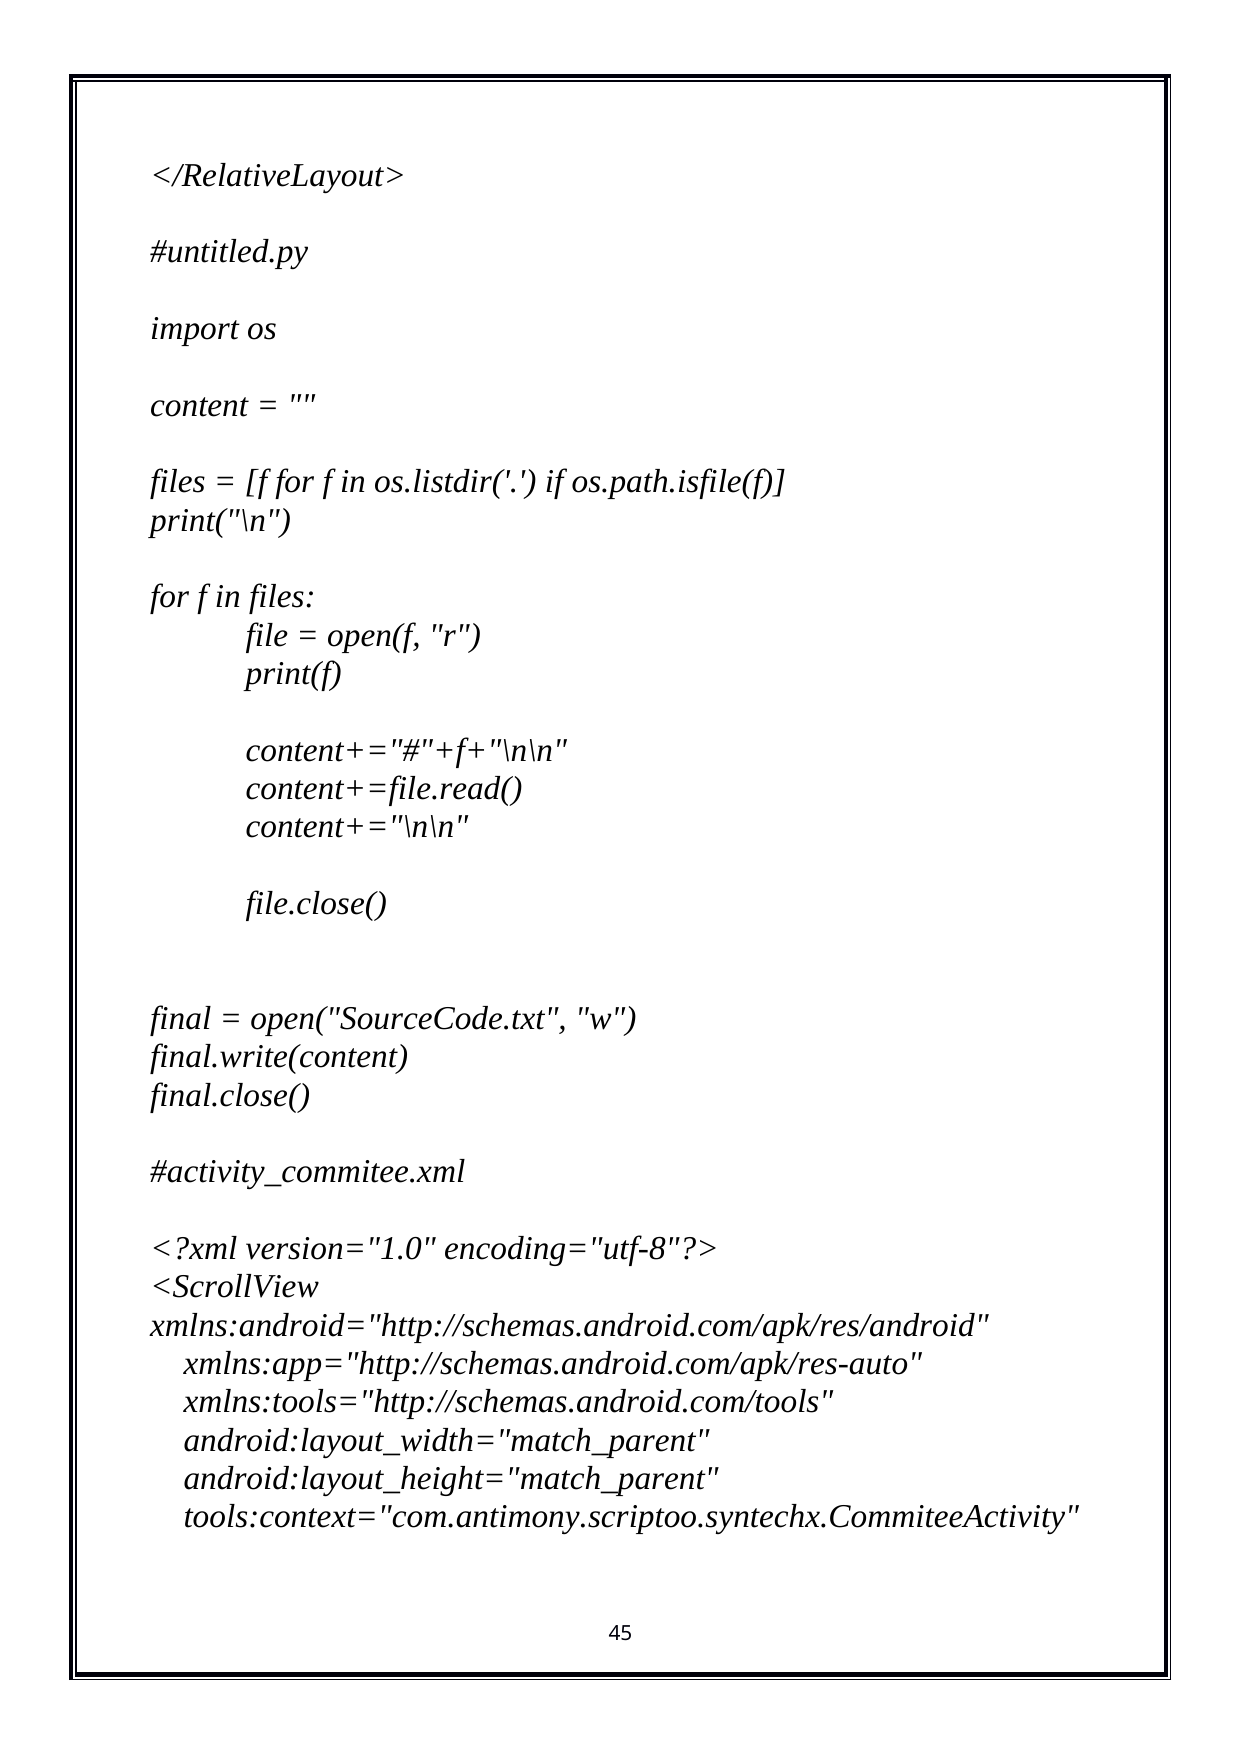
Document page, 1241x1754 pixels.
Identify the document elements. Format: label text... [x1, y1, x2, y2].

text final.close() [150, 1075, 1090, 1113]
text file.close() [150, 883, 1090, 922]
text tools:context="com.antimony.scriptoo.syntechx.CommiteeActivity" [150, 1497, 1090, 1535]
text xmlns:app="http://schemas.android.com/apk/res-auto" [150, 1343, 1090, 1382]
text final.write(content) [150, 1037, 1090, 1075]
text xmlns:tools="http://schemas.android.com/tools" [150, 1382, 1090, 1420]
text #activity_commitee.xml [150, 1152, 1090, 1190]
text android:layout_width="match_parent" [150, 1420, 1090, 1458]
text import os [150, 308, 1090, 347]
text content+="\n\n" [150, 807, 1090, 845]
text #untitled.py [150, 232, 1090, 270]
text files = [f for f in os.listdir('.') if os.path.isfile(f)] [150, 462, 1090, 500]
text file = open(f, "r") [150, 615, 1090, 653]
text <?xml version="1.0" encoding="utf-8"?> [150, 1228, 1090, 1267]
text print(f) [150, 653, 1090, 692]
text </RelativeLayout> [150, 155, 1090, 193]
text for f in files: [150, 577, 1090, 615]
text content = "" [150, 385, 1090, 423]
text final = open("SourceCode.txt", "w") [150, 998, 1090, 1037]
text print("\n") [150, 500, 1090, 538]
text content+="#"+f+"\n\n" [150, 730, 1090, 768]
text android:layout_height="match_parent" [150, 1458, 1090, 1497]
text <ScrollView xmlns:android="http://schemas.android.com/apk/res/android" [150, 1267, 1090, 1343]
text content+=file.read() [150, 768, 1090, 807]
